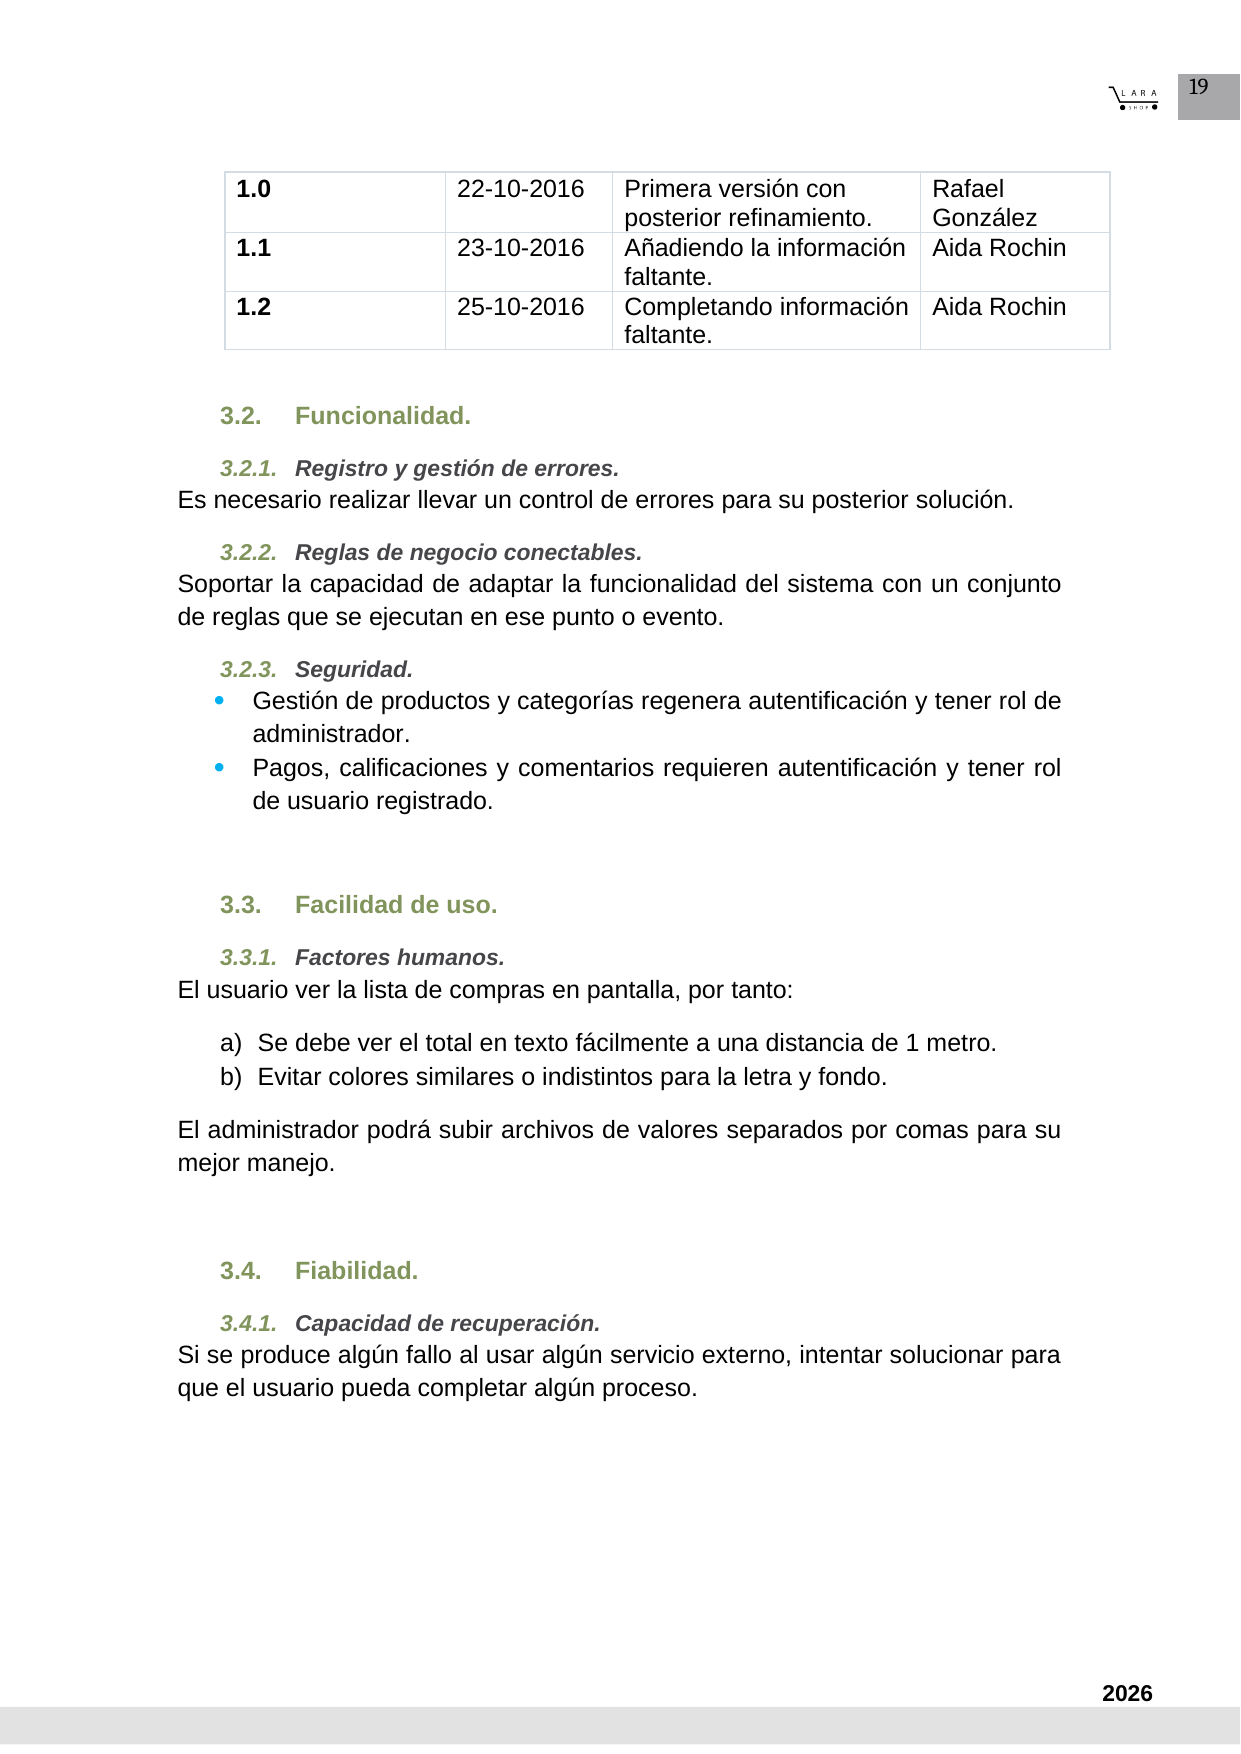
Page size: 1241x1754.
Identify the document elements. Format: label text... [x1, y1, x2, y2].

subtitle Capacidad de recuperación. [220, 1310, 1063, 1336]
table_cell Rafael González [921, 173, 1109, 232]
list Gestión de productos y categorías regenera autentificación y tener rol de administrador. [215, 686, 1063, 748]
subtitle Facilidad de uso. [220, 891, 1063, 919]
table_cell Completando información faltante. [613, 292, 920, 349]
text Es necesario realizar llevar un control de errores para su posterior solución. [177, 485, 1063, 514]
list Evitar colores similares o indistintos para la letra y fondo. [220, 1061, 1063, 1090]
subtitle Seguridad. [220, 656, 1063, 682]
table_cell 1.1 [226, 233, 445, 291]
table_cell 25-10-2016 [446, 292, 612, 349]
list Pagos, calificaciones y comentarios requieren autentificación y tener rol de usuario registrado. [215, 752, 1063, 814]
table_cell 23-10-2016 [446, 233, 612, 291]
text Si se produce algún fallo al usar algún servicio externo, intentar solucionar para que el usuario pueda completar algún proceso. [177, 1340, 1063, 1402]
list Se debe ver el total en texto fácilmente a una distancia de 1 metro. [220, 1028, 1063, 1057]
table_cell Aida Rochin [921, 233, 1109, 291]
text El usuario ver la lista de compras en pantalla, por tanto: [177, 974, 1063, 1003]
text El administrador podrá subir archivos de valores separados por comas para su mejor manejo. [177, 1115, 1063, 1177]
subtitle Registro y gestión de errores. [220, 455, 1063, 481]
subtitle Fiabilidad. [220, 1256, 1063, 1285]
table_cell Aida Rochin [921, 292, 1109, 349]
table_cell Primera versión con posterior refinamiento. [613, 173, 920, 232]
table_cell 1.0 [226, 173, 445, 232]
table_cell 1.2 [226, 292, 445, 349]
subtitle Funcionalidad. [220, 401, 1063, 430]
table_cell Añadiendo la información faltante. [613, 233, 920, 291]
text Soportar la capacidad de adaptar la funcionalidad del sistema con un conjunto de reglas que se ejecutan en ese punto o evento. [177, 569, 1063, 631]
picture [1104, 73, 1167, 120]
subtitle Reglas de negocio conectables. [220, 539, 1063, 565]
table_cell 22-10-2016 [446, 173, 612, 232]
subtitle Factores humanos. [220, 944, 1063, 971]
